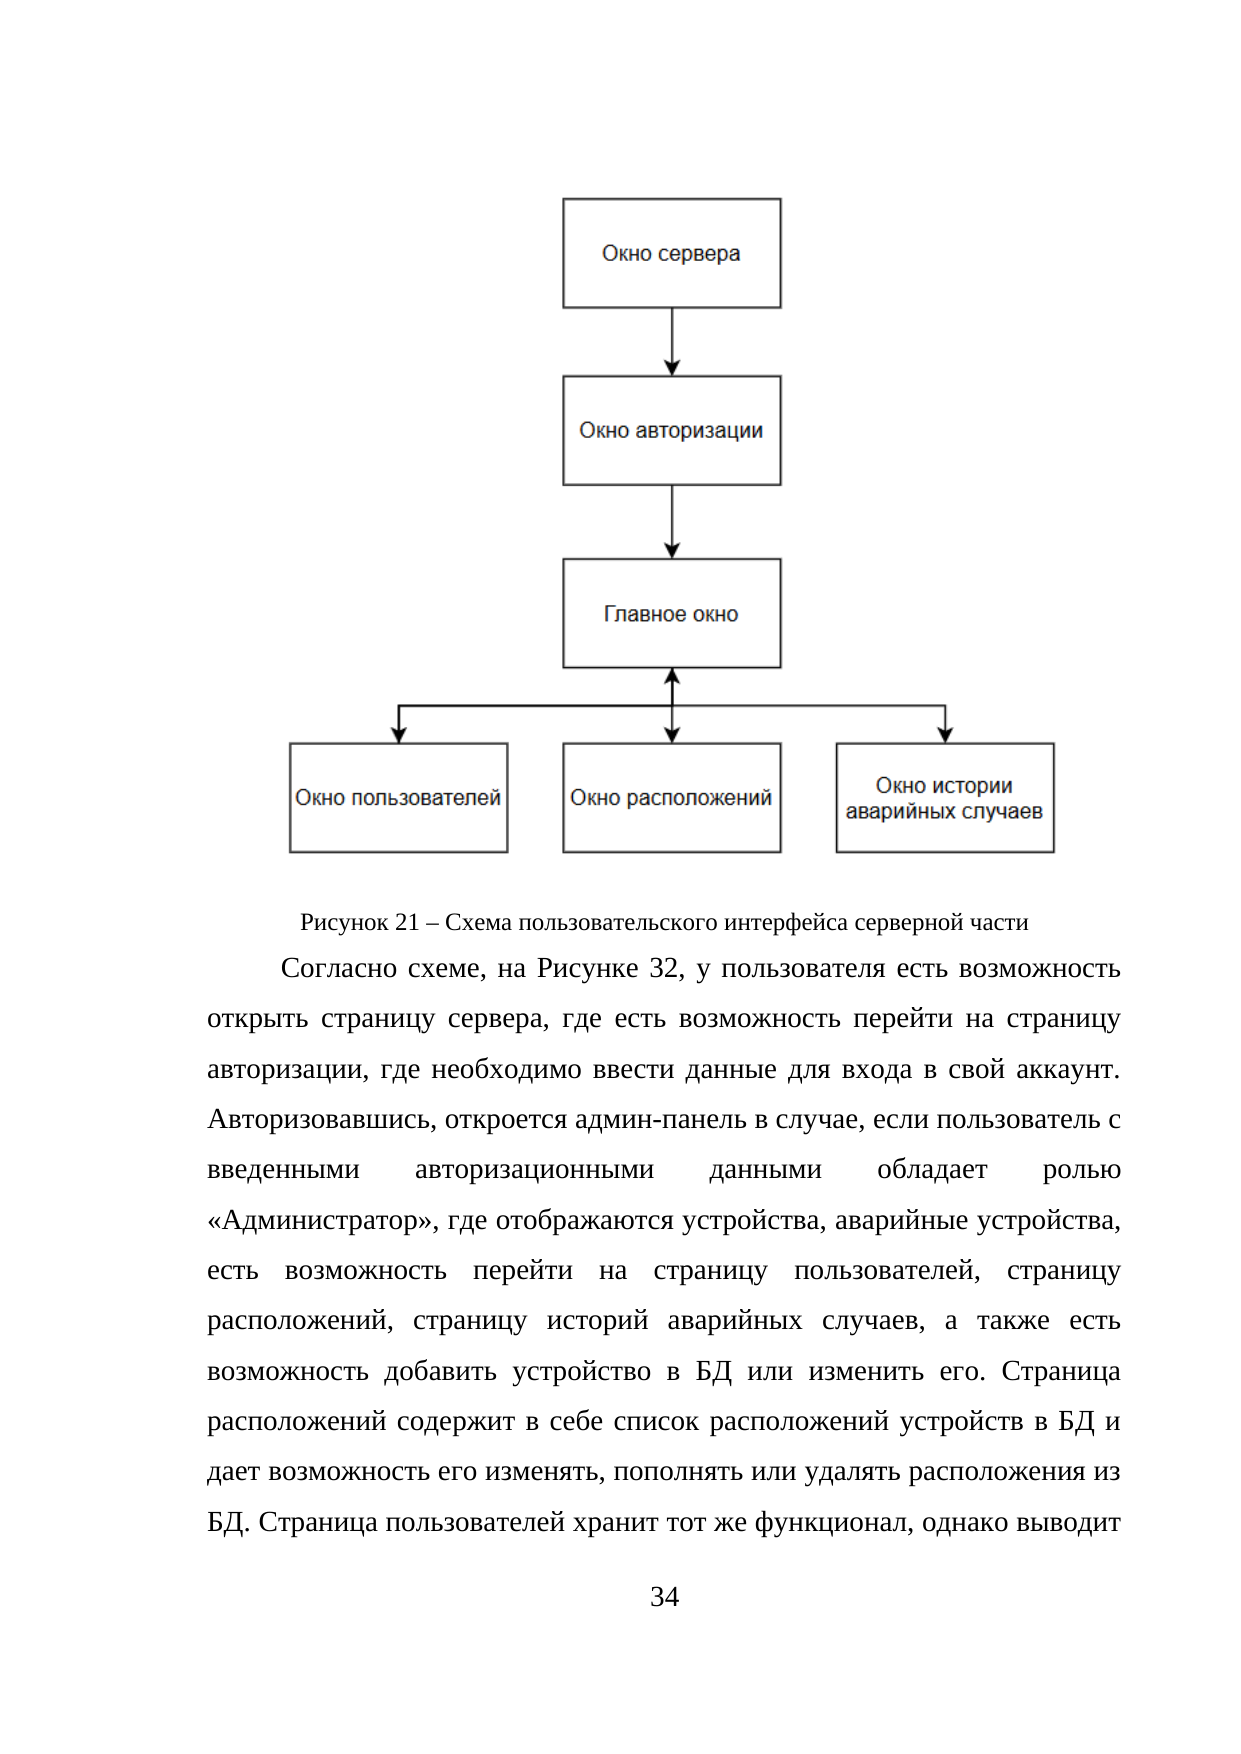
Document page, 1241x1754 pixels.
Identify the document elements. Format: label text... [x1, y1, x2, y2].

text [207, 950, 1122, 1537]
picture [206, 147, 1123, 891]
text Рисунок 21 – Схема пользовательского интерфейса серверной части [207, 907, 1122, 936]
